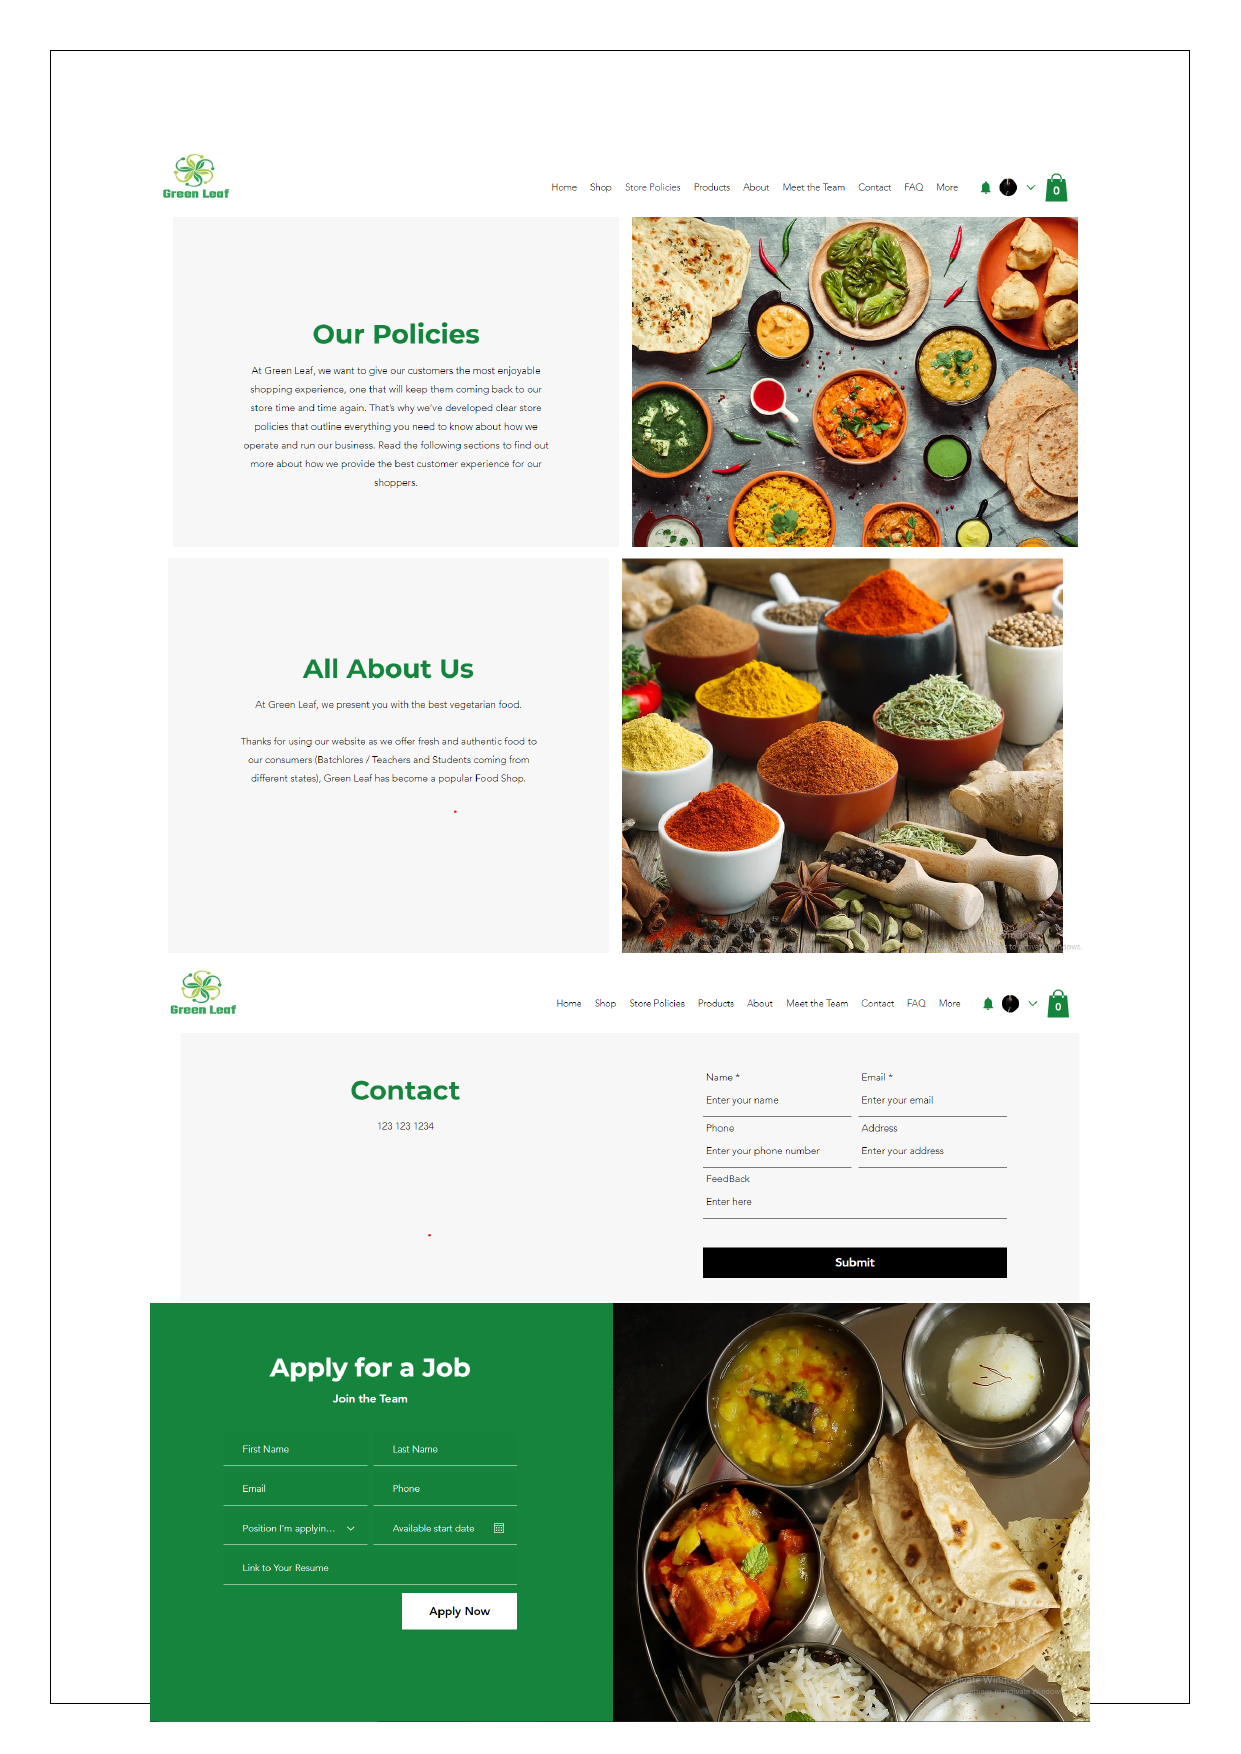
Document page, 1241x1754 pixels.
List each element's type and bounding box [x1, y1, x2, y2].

picture [150, 548, 1090, 965]
picture [150, 1303, 1090, 1722]
picture [150, 149, 1090, 547]
picture [150, 966, 1090, 1301]
